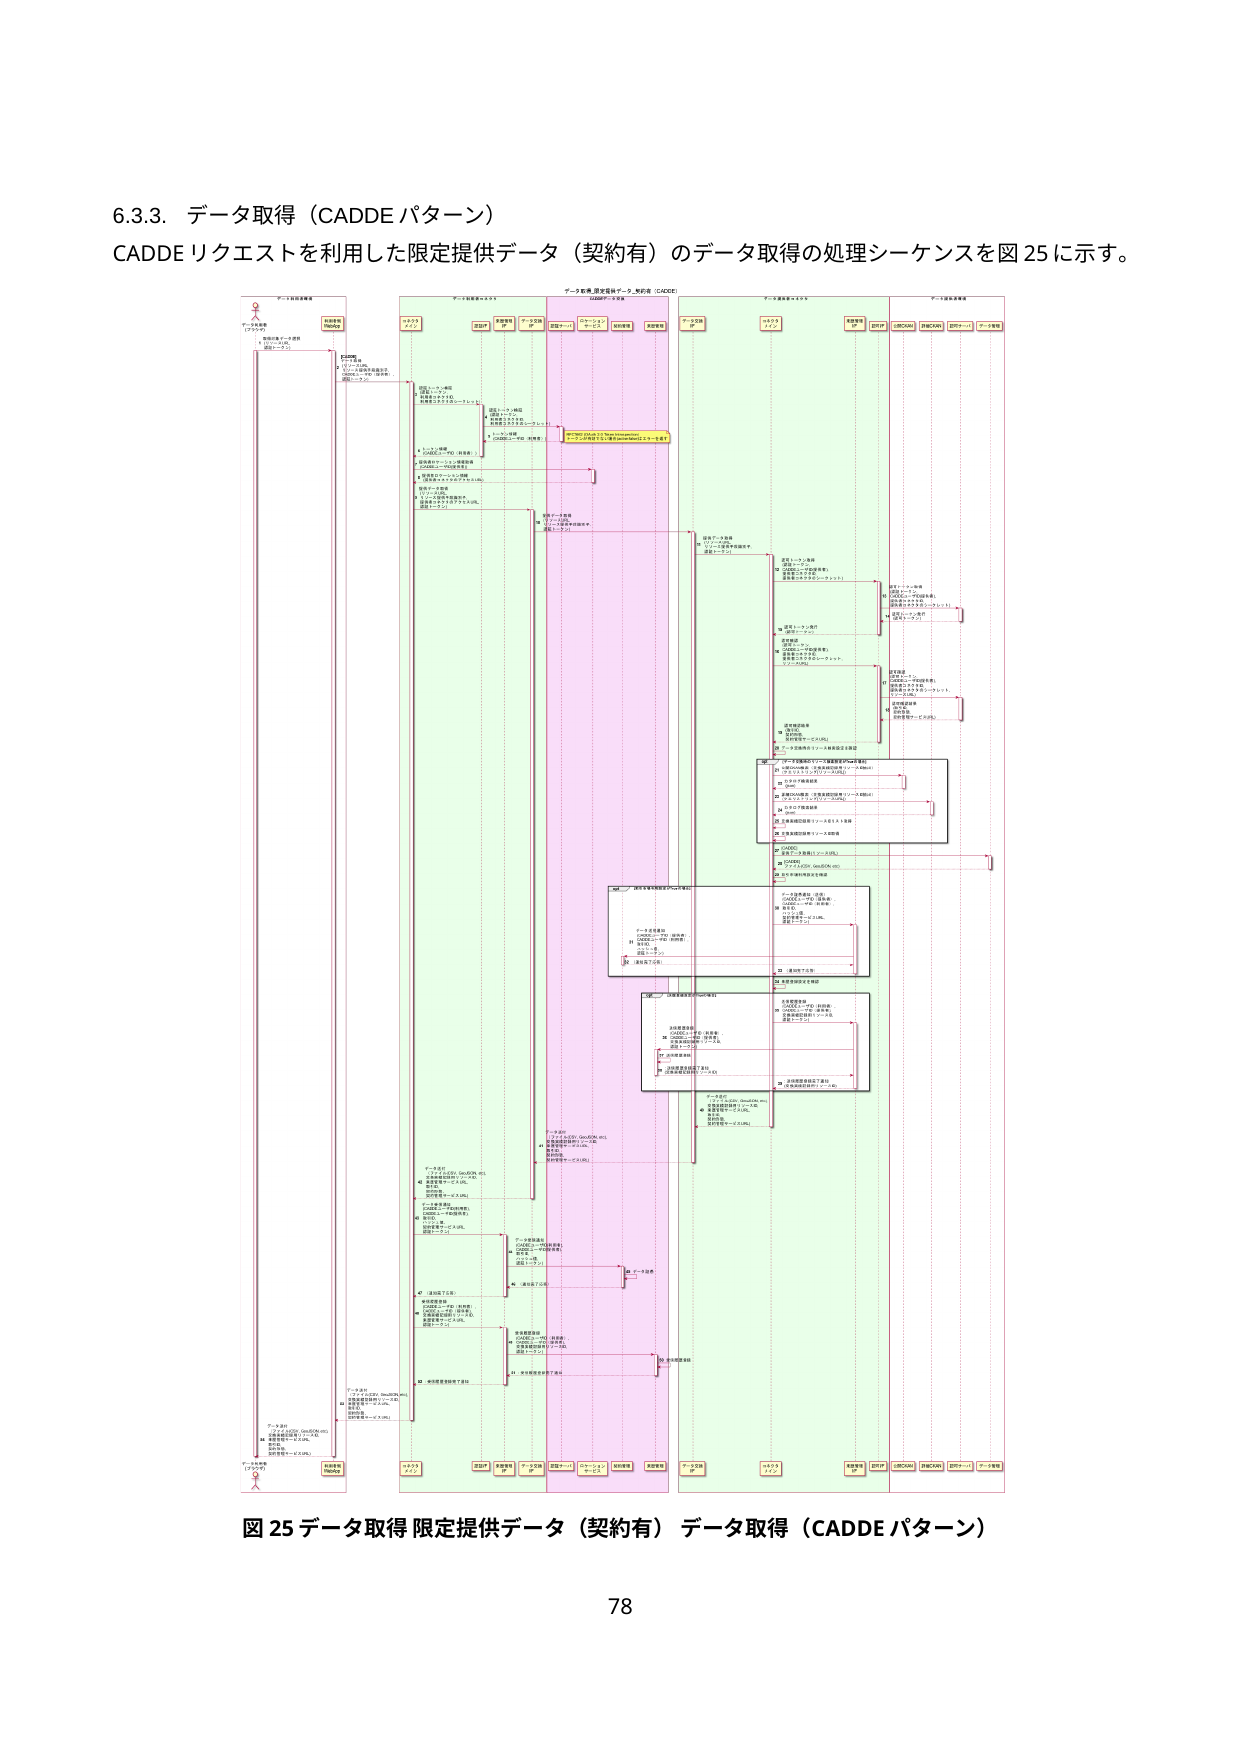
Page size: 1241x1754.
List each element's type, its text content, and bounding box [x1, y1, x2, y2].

text CADDEリクエストを利用した限定提供データ（契約有）のデータ取得の処理シーケンスを図25に示す。 [112, 233, 1128, 271]
text 図25データ取得 限定提供データ（契約有） データ取得（CADDEパターン） [112, 1508, 1128, 1546]
subtitle データ取得（CADDEパターン） [112, 196, 1128, 233]
picture [240, 284, 1006, 1494]
